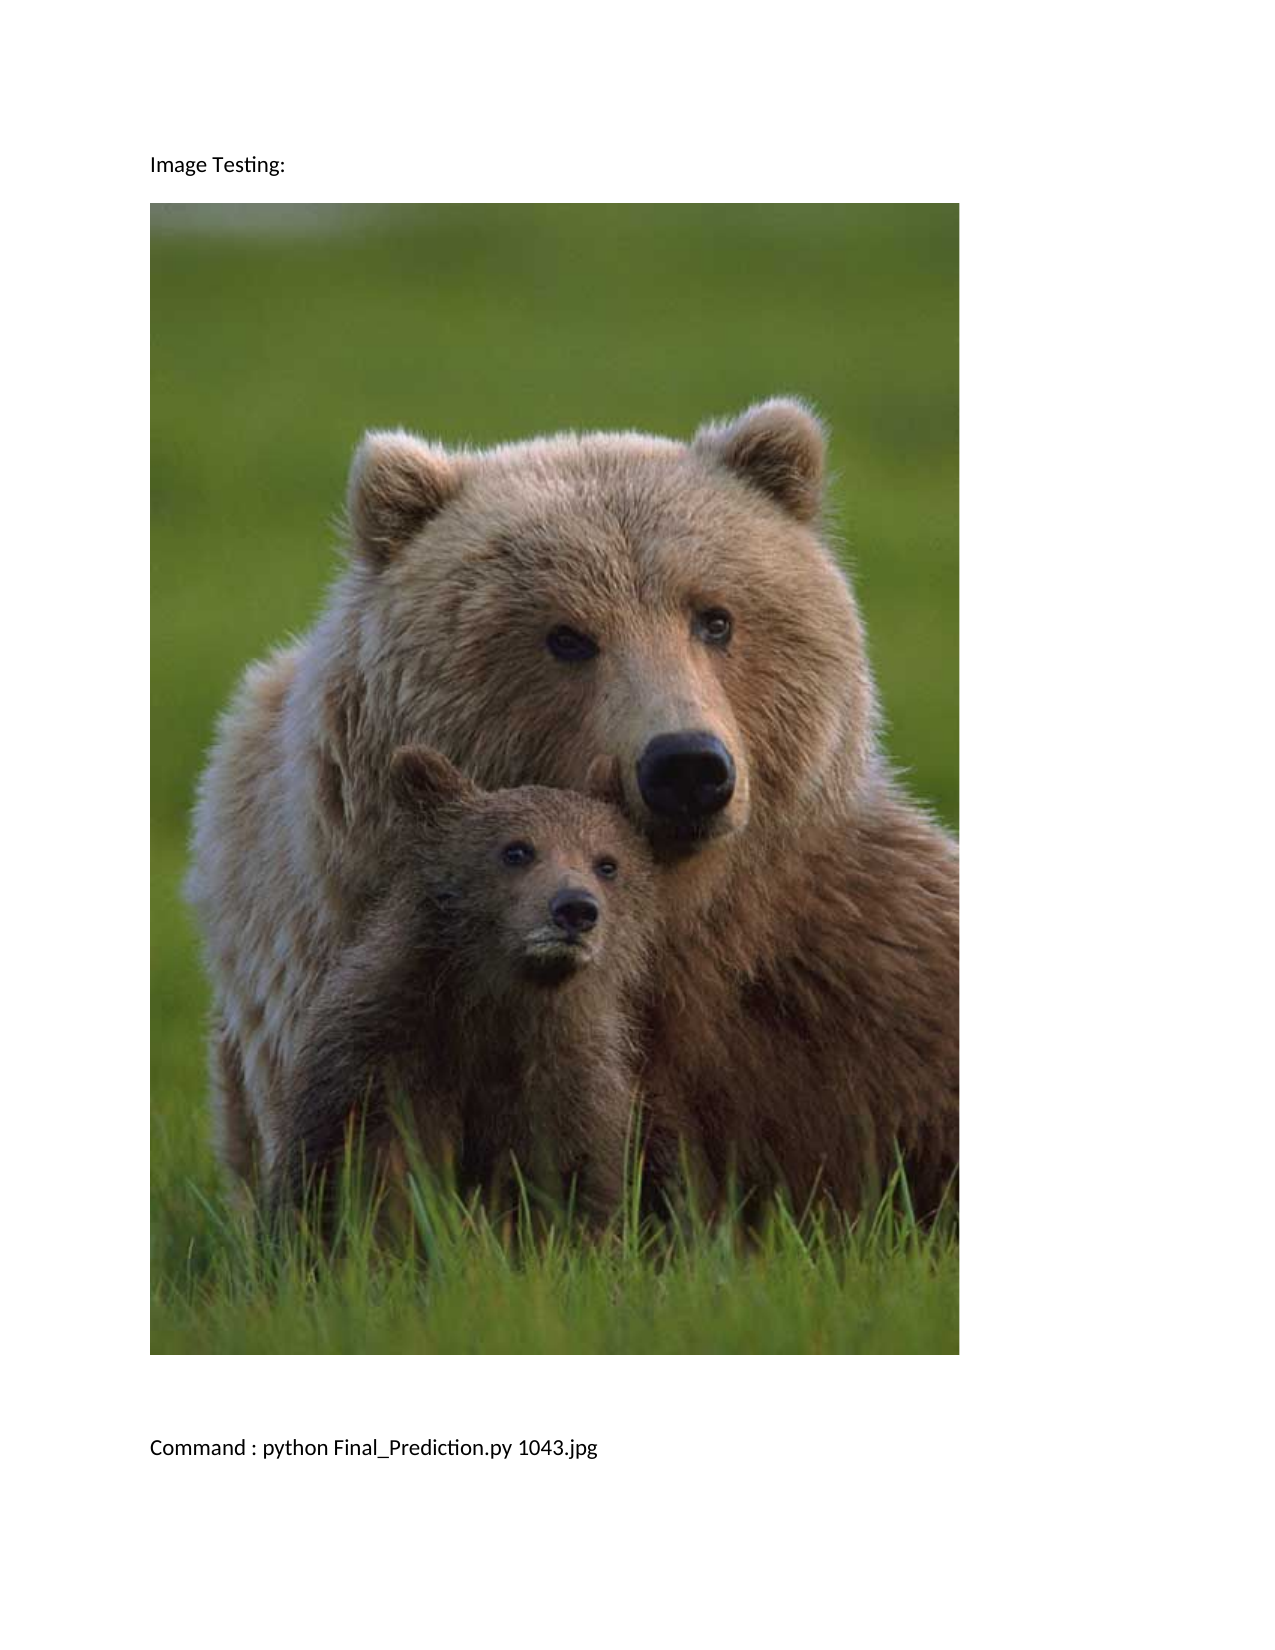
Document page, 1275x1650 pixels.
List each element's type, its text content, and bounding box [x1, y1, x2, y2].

picture [150, 203, 960, 1355]
text Image Testing: [150, 150, 1125, 178]
text Command : python Final_Prediction.py 1043.jpg [150, 1433, 1125, 1461]
